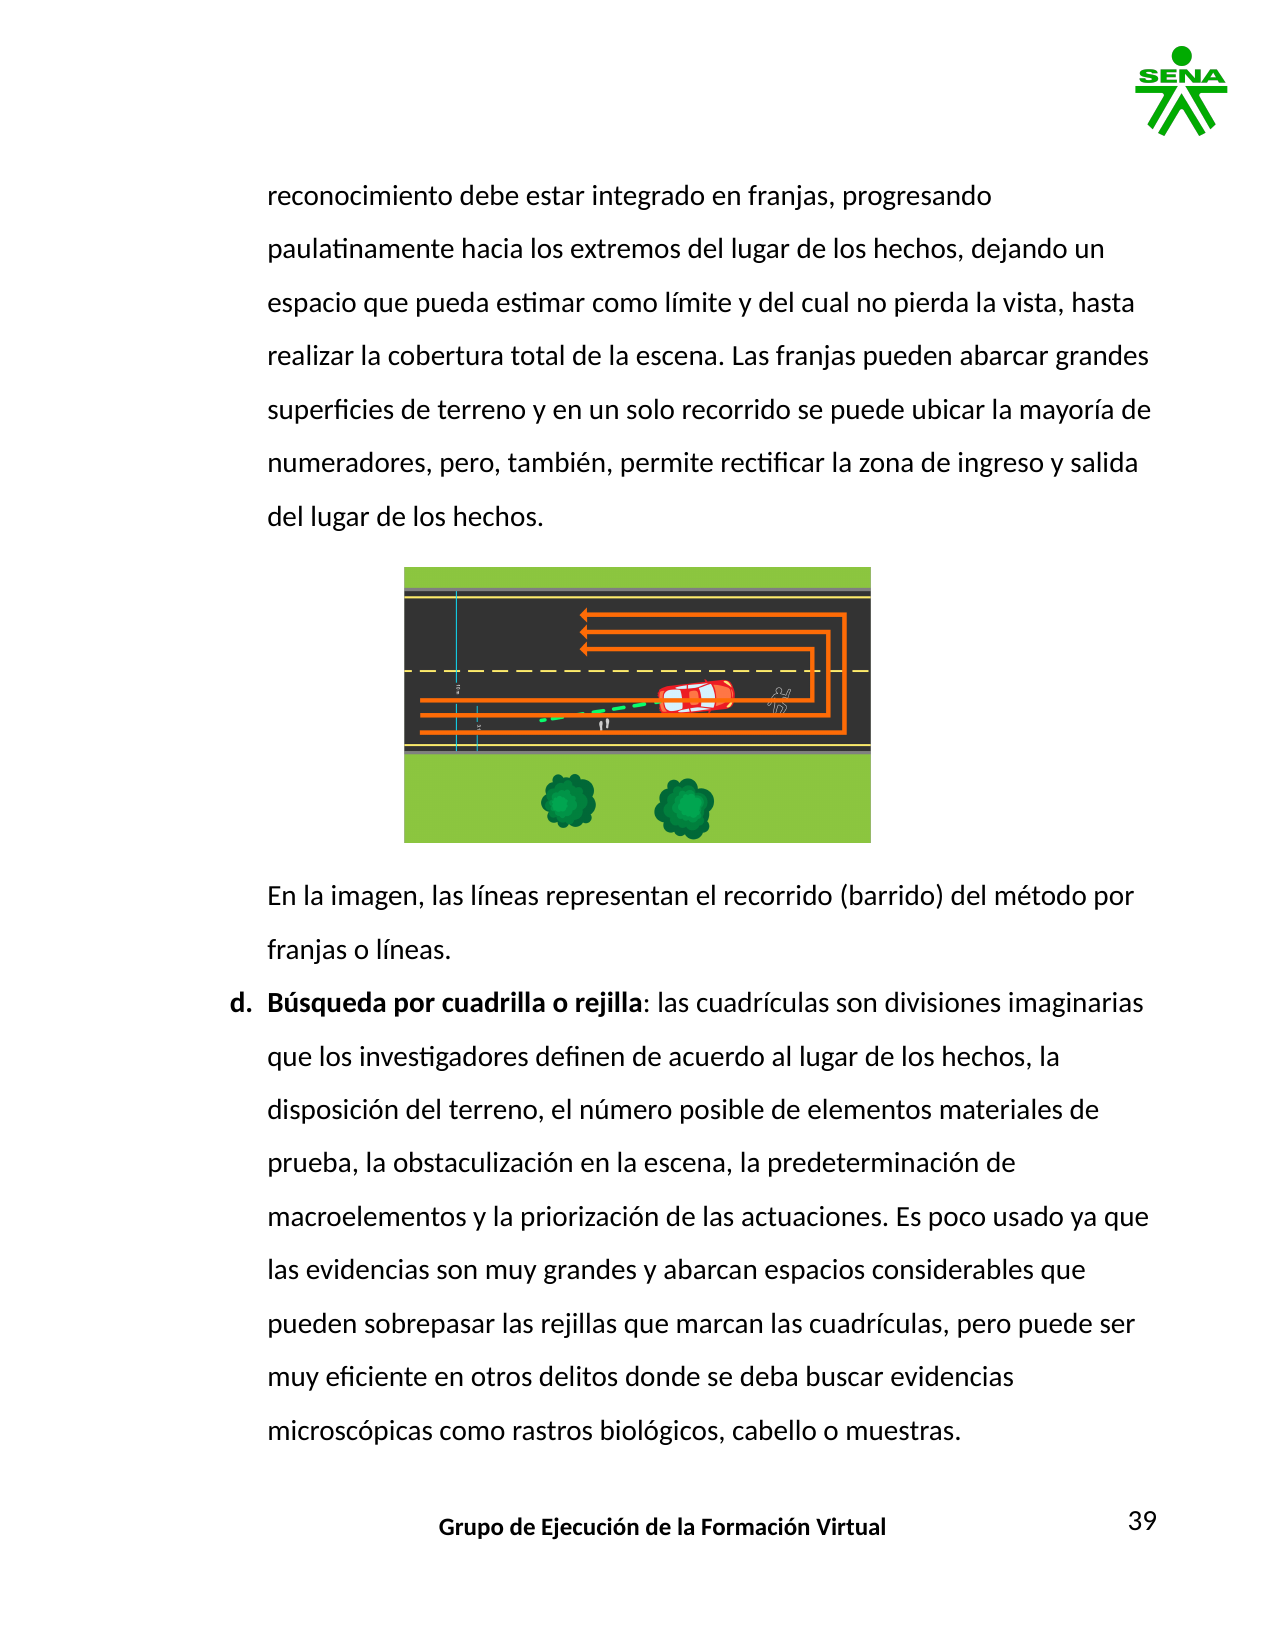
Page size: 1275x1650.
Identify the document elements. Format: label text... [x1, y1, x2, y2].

list En la imagen, las líneas representan el recorrido (barrido) del método por franjas o líneas. [267, 877, 1157, 966]
picture [1135, 46, 1228, 136]
list Búsqueda por cuadrilla o rejilla: las cuadrículas son divisiones imaginarias que los investigadores definen de acuerdo al lugar de los hechos, la disposición del terreno, el número posible de elementos materiales de prueba, la obstaculización en la escena, la predeterminación de macroelementos y la priorización de las actuaciones. Es poco usado ya que las evidencias son muy grandes y abarcan espacios considerables que pueden sobrepasar las rejillas que marcan las cuadrículas, pero puede ser muy eficiente en otros delitos donde se deba buscar evidencias microscópicas como rastros biológicos, cabello o muestras. [229, 984, 1157, 1447]
picture [404, 567, 871, 843]
